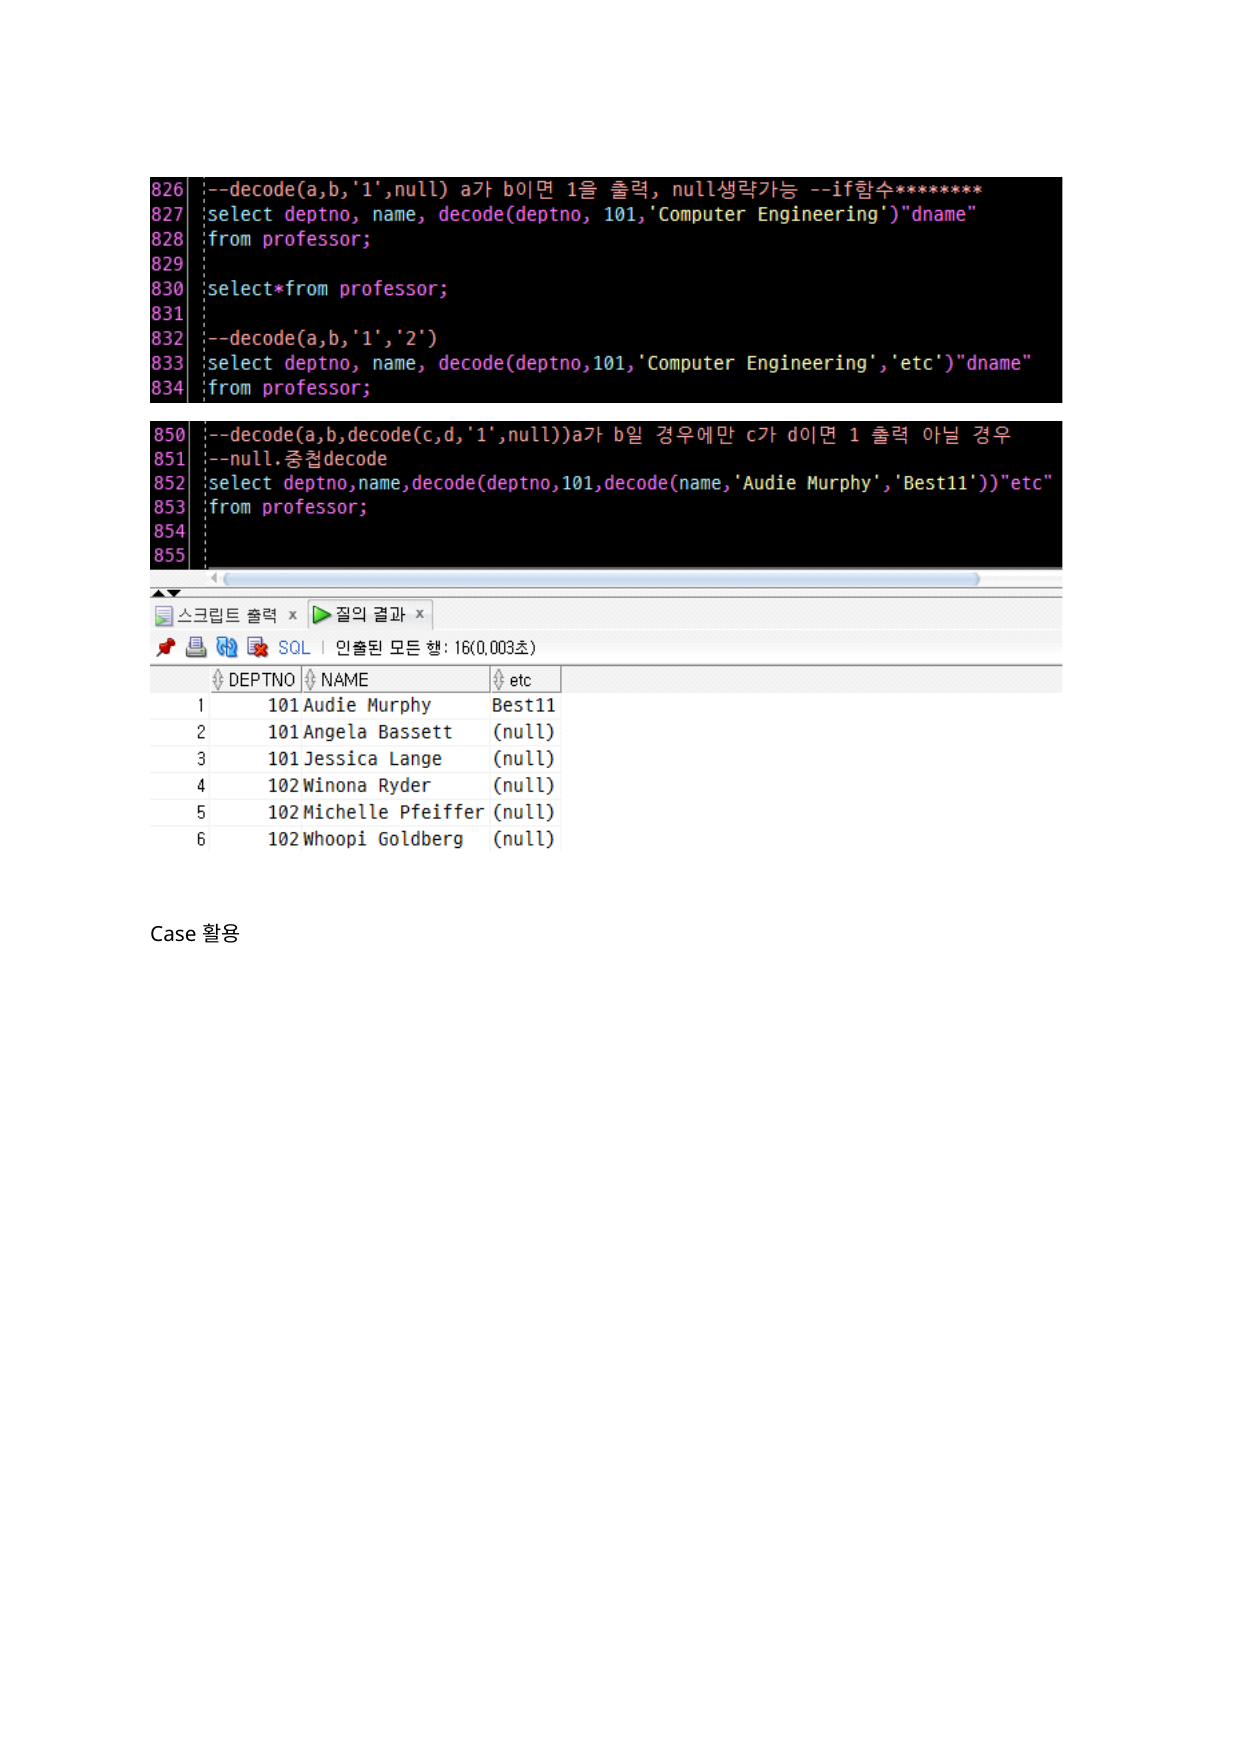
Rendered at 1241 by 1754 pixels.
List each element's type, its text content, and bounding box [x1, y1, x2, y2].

text Case 활용 [150, 917, 1090, 947]
picture [150, 177, 1063, 403]
picture [150, 421, 1063, 851]
